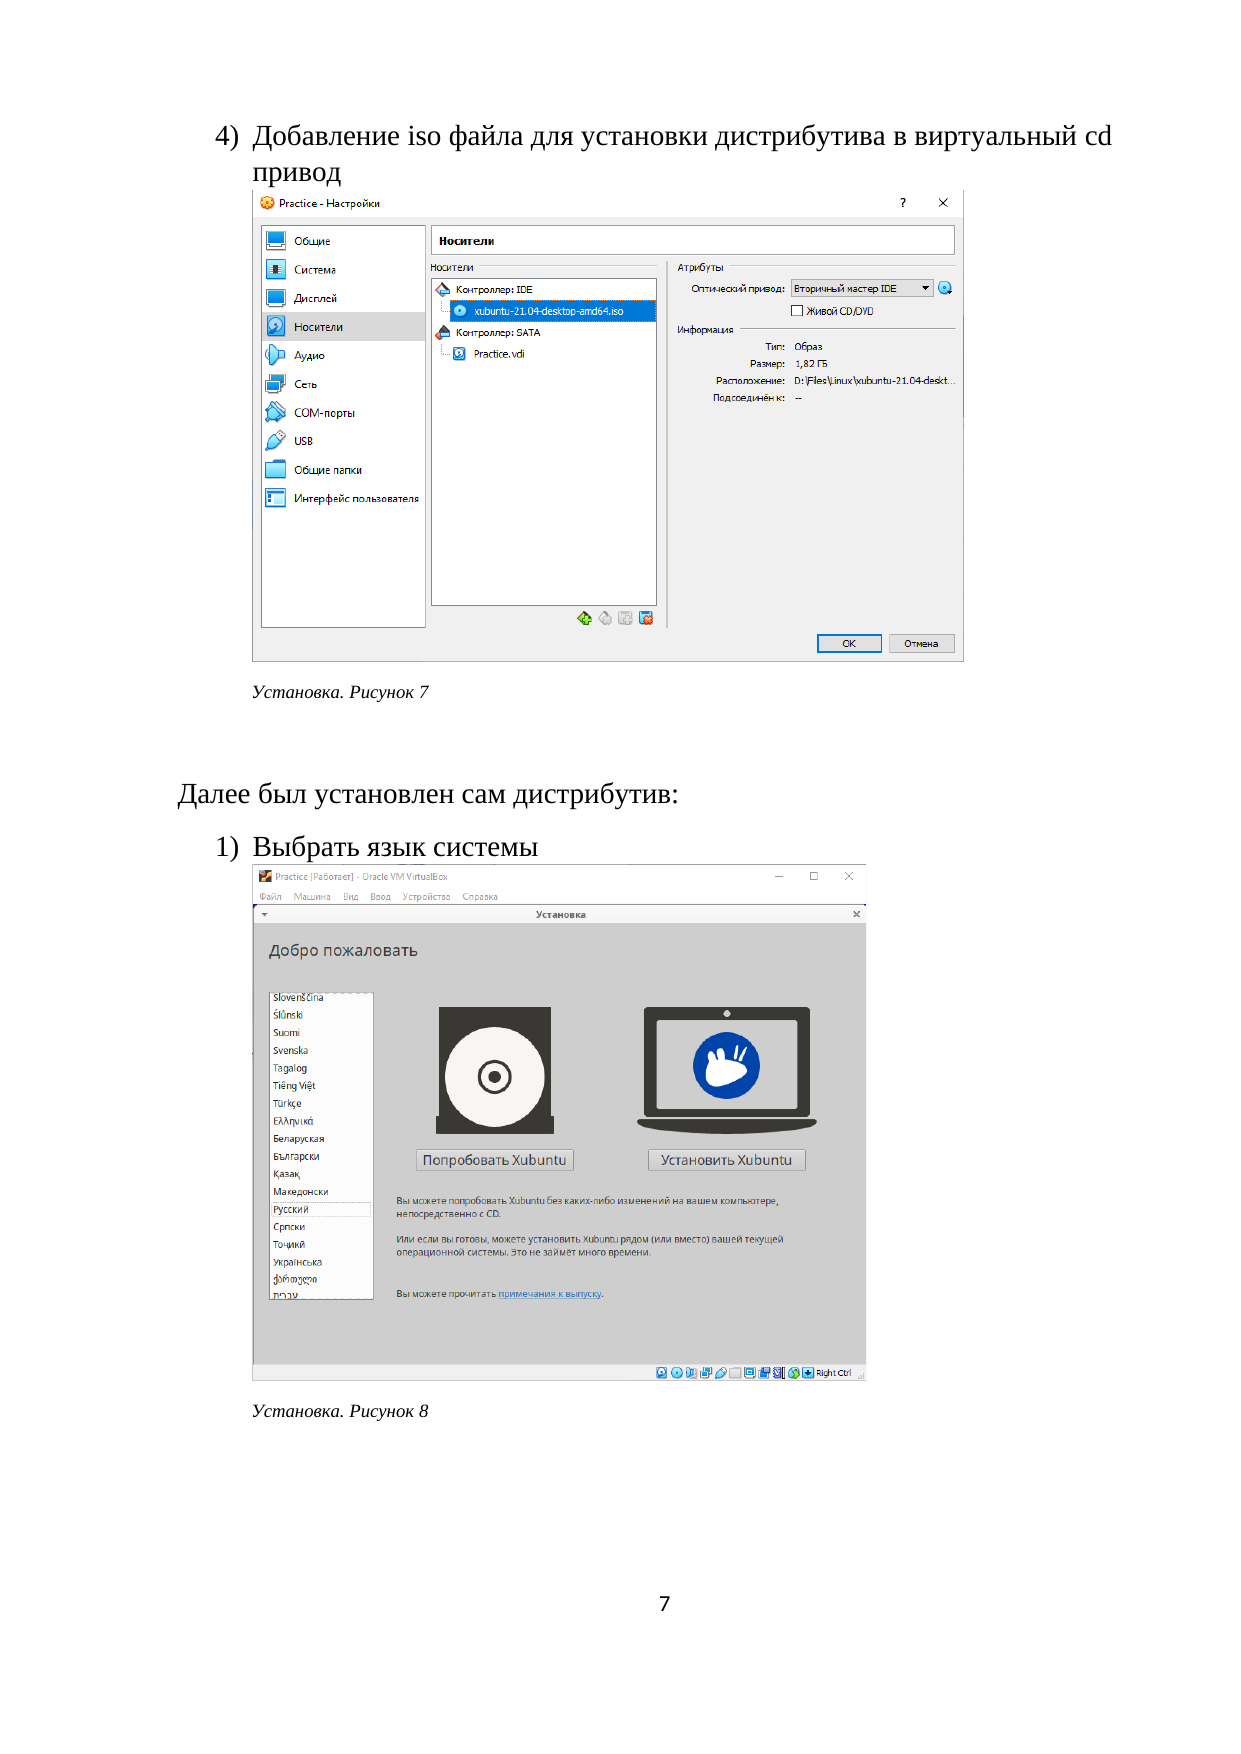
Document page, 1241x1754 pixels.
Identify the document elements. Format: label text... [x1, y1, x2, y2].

picture [252, 864, 867, 1381]
text Установка. Рисунок 7 [251, 681, 1152, 702]
text Далее был установлен сам дистрибутив: [177, 776, 1152, 809]
picture [252, 190, 964, 662]
text Установка. Рисунок 8 [251, 1400, 1152, 1421]
